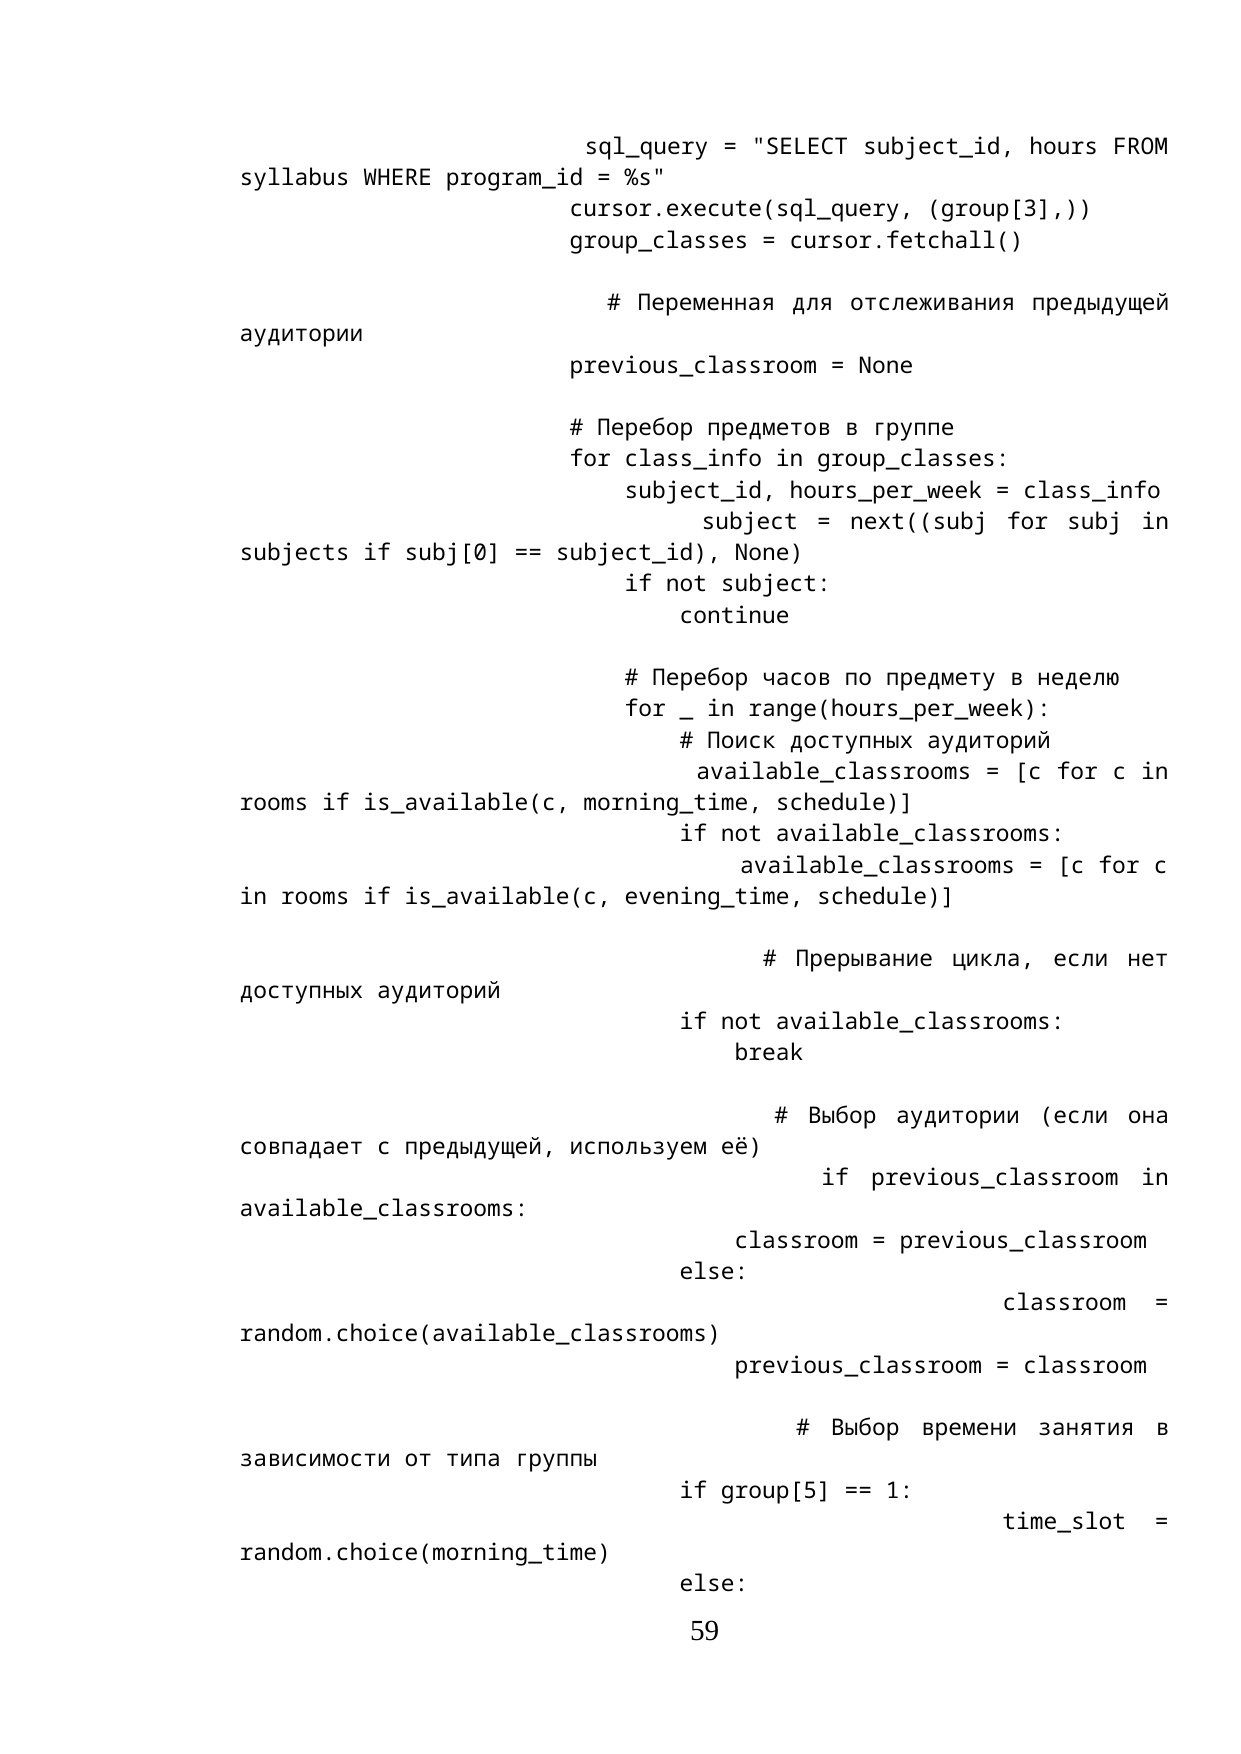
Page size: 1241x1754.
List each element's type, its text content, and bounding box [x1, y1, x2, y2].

text sql_query = "SELECT subject_id, hours FROM syllabus WHERE program_id = %s" [239, 130, 1169, 192]
text if not subject: [239, 567, 1169, 599]
text subject = next((subj for subj in subjects if subj[0] == subject_id), None) [239, 505, 1169, 567]
text # Прерывание цикла, если нет доступных аудиторий [239, 942, 1169, 1005]
text for _ in range(hours_per_week): [239, 692, 1169, 724]
text if not available_classrooms: [239, 817, 1169, 849]
text for class_info in group_classes: [239, 442, 1169, 474]
text cursor.execute(sql_query, (group[3],)) [239, 192, 1169, 224]
text previous_classroom = classroom [239, 1349, 1169, 1380]
text available_classrooms = [c for c in rooms if is_available(c, morning_time, schedule)] [239, 755, 1169, 817]
text # Выбор аудитории (если она совпадает с предыдущей, используем её) [239, 1099, 1169, 1161]
text time_slot = random.choice(morning_time) [239, 1505, 1169, 1567]
text # Выбор времени занятия в зависимости от типа группы [239, 1411, 1169, 1474]
text if not available_classrooms: [239, 1005, 1169, 1036]
text # Переменная для отслеживания предыдущей аудитории [239, 286, 1169, 349]
text if previous_classroom in available_classrooms: [239, 1161, 1169, 1224]
text continue [239, 599, 1169, 630]
text break [239, 1036, 1169, 1067]
text else: [239, 1255, 1169, 1286]
text # Перебор предметов в группе [239, 411, 1169, 442]
text subject_id, hours_per_week = class_info [239, 474, 1169, 505]
text else: [239, 1567, 1169, 1599]
text # Поиск доступных аудиторий [239, 724, 1169, 755]
text classroom = previous_classroom [239, 1224, 1169, 1255]
text # Перебор часов по предмету в неделю [239, 661, 1169, 692]
text if group[5] == 1: [239, 1474, 1169, 1505]
text classroom = random.choice(available_classrooms) [239, 1286, 1169, 1349]
text group_classes = cursor.fetchall() [239, 224, 1169, 255]
text available_classrooms = [c for c in rooms if is_available(c, evening_time, schedule)] [239, 849, 1169, 911]
text previous_classroom = None [239, 349, 1169, 380]
